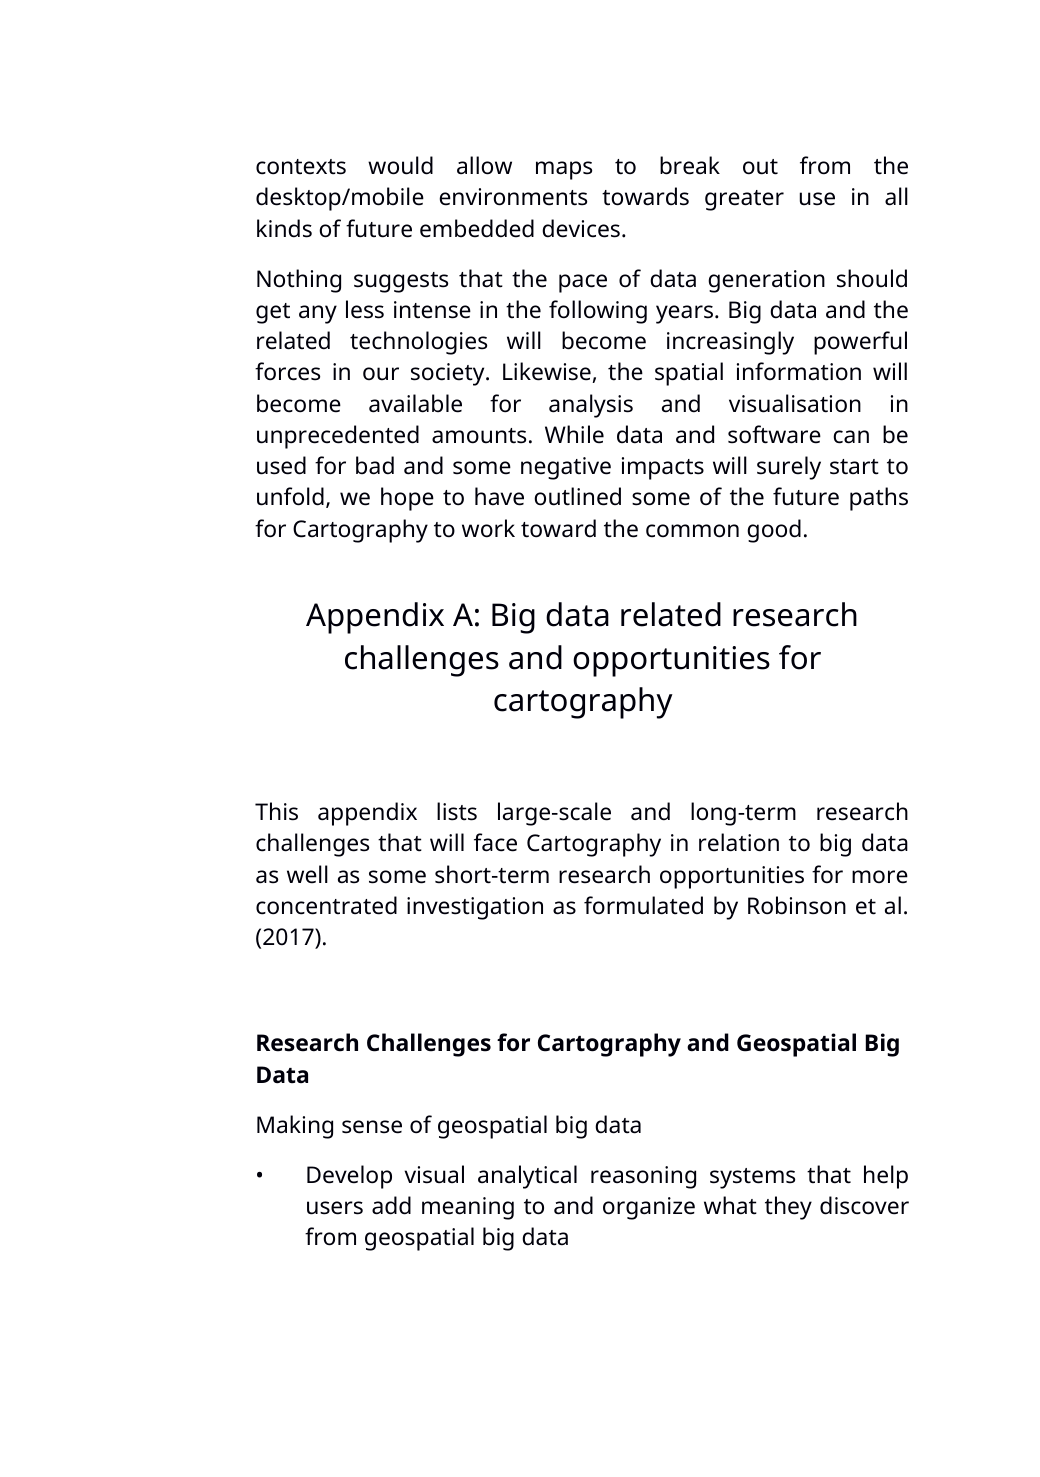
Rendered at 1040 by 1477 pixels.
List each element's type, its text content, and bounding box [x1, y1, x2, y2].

subtitle Appendix A: Big data related research challenges and opportunities for cartography [255, 593, 910, 721]
text Nothing suggests that the pace of data generation should get any less intense in the following years. Big data and the related technologies will become increasingly powerful forces in our society. Likewise, the spatial information will become available for analysis and visualisation in unprecedented amounts. While data and software can be used for bad and some negative impacts will surely start to unfold, we hope to have outlined some of the future paths for Cartography to work toward the common good. [255, 262, 910, 544]
text Making sense of geospatial big data [255, 1108, 910, 1140]
subtitle Research Challenges for Cartography and Geospatial Big Data [255, 1027, 910, 1090]
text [255, 150, 910, 244]
text This appendix lists large-scale and long-term research challenges that will face Cartography in relation to big data as well as some short-term research opportunities for more concentrated investigation as formulated by Robinson et al. (2017). [255, 796, 910, 952]
list Develop visual analytical reasoning systems that help users add meaning to and organize what they discover from geospatial big data [255, 1158, 910, 1252]
